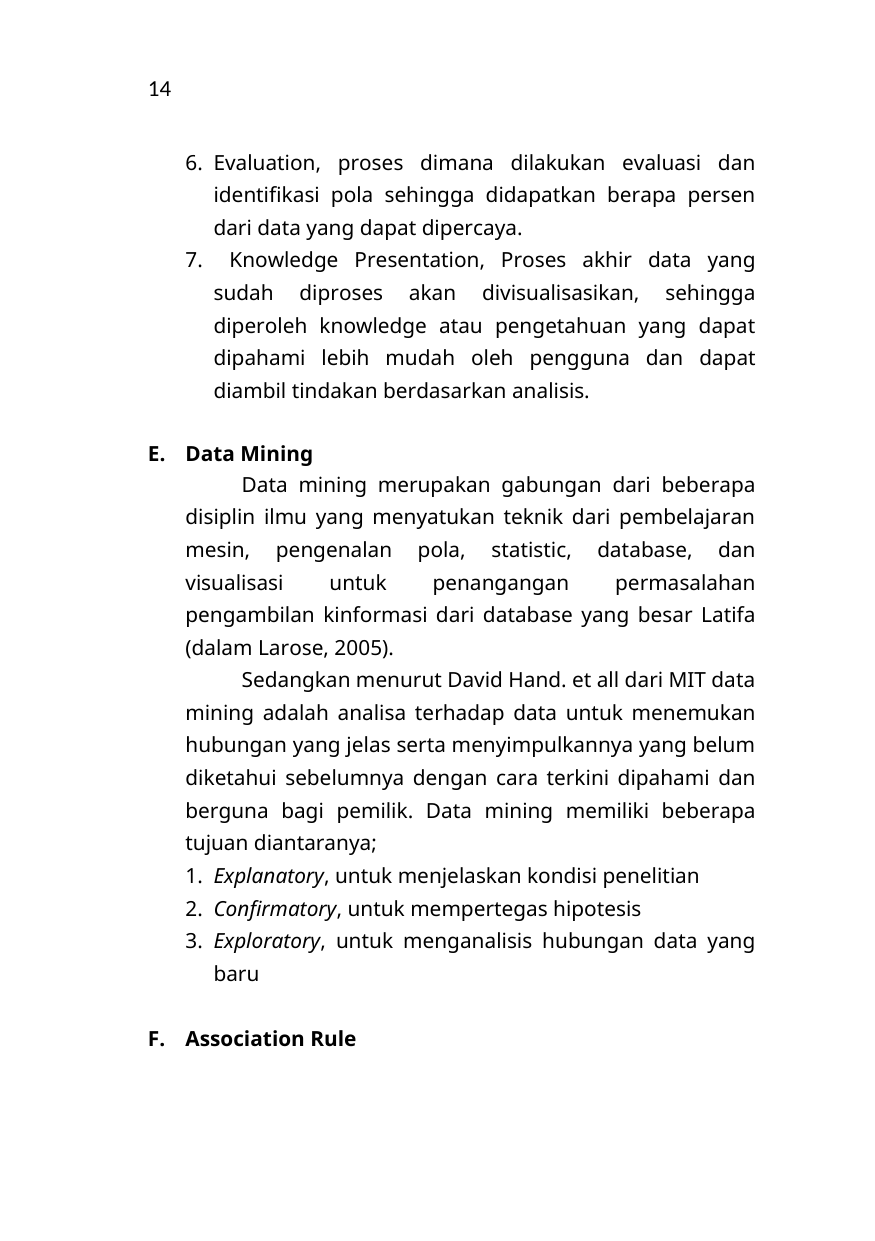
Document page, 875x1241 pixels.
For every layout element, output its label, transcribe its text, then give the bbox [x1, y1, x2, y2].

list Sedangkan menurut David Hand. et all dari MIT data mining adalah analisa terhadap data untuk menemukan hubungan yang jelas serta menyimpulkannya yang belum diketahui sebelumnya dengan cara terkini dipahami dan berguna bagi pemilik. Data mining memiliki beberapa tujuan diantaranya; [185, 665, 756, 857]
list Explanatory, untuk menjelaskan kondisi penelitian [185, 861, 756, 889]
list Data Mining [148, 439, 756, 468]
list Evaluation, proses dimana dilakukan evaluasi dan identifikasi pola sehingga didapatkan berapa persen dari data yang dapat dipercaya. [185, 148, 756, 241]
list Data mining merupakan gabungan dari beberapa disiplin ilmu yang menyatukan teknik dari pembelajaran mesin, pengenalan pola, statistic, database, dan visualisasi untuk penangangan permasalahan pengambilan kinformasi dari database yang besar Latifa (dalam Larose, 2005). [185, 470, 756, 661]
list Knowledge Presentation, Proses akhir data yang sudah diproses akan divisualisasikan, sehingga diperoleh knowledge atau pengetahuan yang dapat dipahami lebih mudah oleh pengguna dan dapat diambil tindakan berdasarkan analisis. [185, 246, 756, 404]
list Exploratory, untuk menganalisis hubungan data yang baru [185, 926, 756, 987]
list Confirmatory, untuk mempertegas hipotesis [185, 894, 756, 922]
list Association Rule [148, 1024, 756, 1052]
